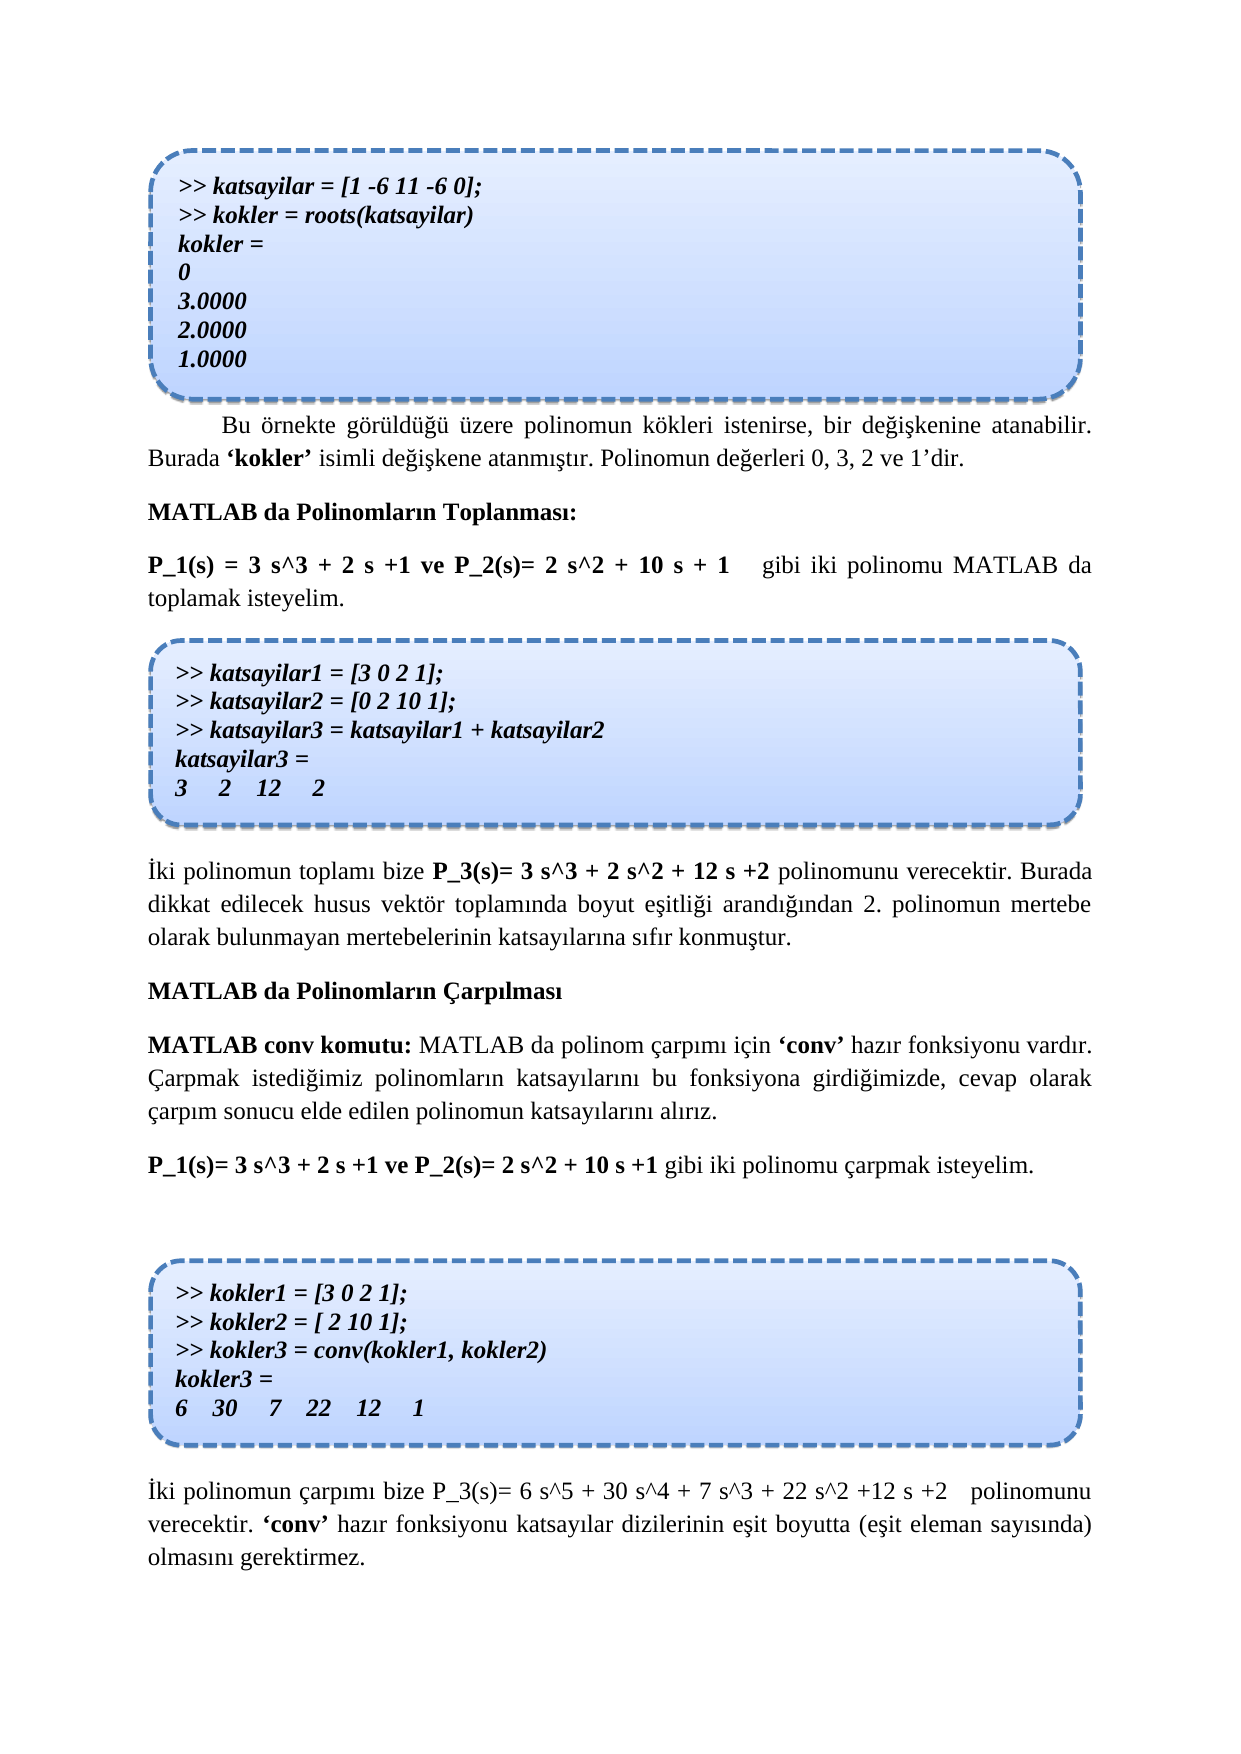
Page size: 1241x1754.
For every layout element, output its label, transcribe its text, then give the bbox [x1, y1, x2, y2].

text Bu örnekte görüldüğü üzere polinomun kökleri istenirse, bir değişkenine atanabilir. Burada ‘kokler’ isimli değişkene atanmıştır. Polinomun değerleri 0, 3, 2 ve 1’dir. [148, 148, 1093, 472]
text MATLAB da Polinomların Toplanması: [148, 497, 1093, 525]
text İki polinomun toplamı bize P_3(s)= 3 s^3 + 2 s^2 + 12 s +2 polinomunu verecektir. Burada dikkat edilecek husus vektör toplamında boyut eşitliği arandığından 2. polinomun mertebe olarak bulunmayan mertebelerinin katsayılarına sıfır konmuştur. [148, 856, 1093, 951]
text P_1(s)= 3 s^3 + 2 s +1 ve P_2(s)= 2 s^2 + 10 s +1 gibi iki polinomu çarpmak isteyelim. [148, 1150, 1093, 1179]
text İki polinomun çarpımı bize P_3(s)= 6 s^5 + 30 s^4 + 7 s^3 + 22 s^2 +12 s +2 polinomunu verecektir. ‘conv’ hazır fonksiyonu katsayılar dizilerinin eşit boyutta (eşit eleman sayısında) olmasını gerektirmez. [148, 1476, 1093, 1571]
text P_1(s) = 3 s^3 + 2 s +1 ve P_2(s)= 2 s^2 + 10 s + 1 gibi iki polinomu MATLAB da toplamak isteyelim. [148, 551, 1093, 612]
text MATLAB conv komutu: MATLAB da polinom çarpımı için ‘conv’ hazır fonksiyonu vardır. Çarpmak istediğimiz polinomların katsayılarını bu fonksiyona girdiğimizde, cevap olarak çarpım sonucu elde edilen polinomun katsayılarını alırız. [148, 1030, 1093, 1125]
text MATLAB da Polinomların Çarpılması [148, 976, 1093, 1005]
